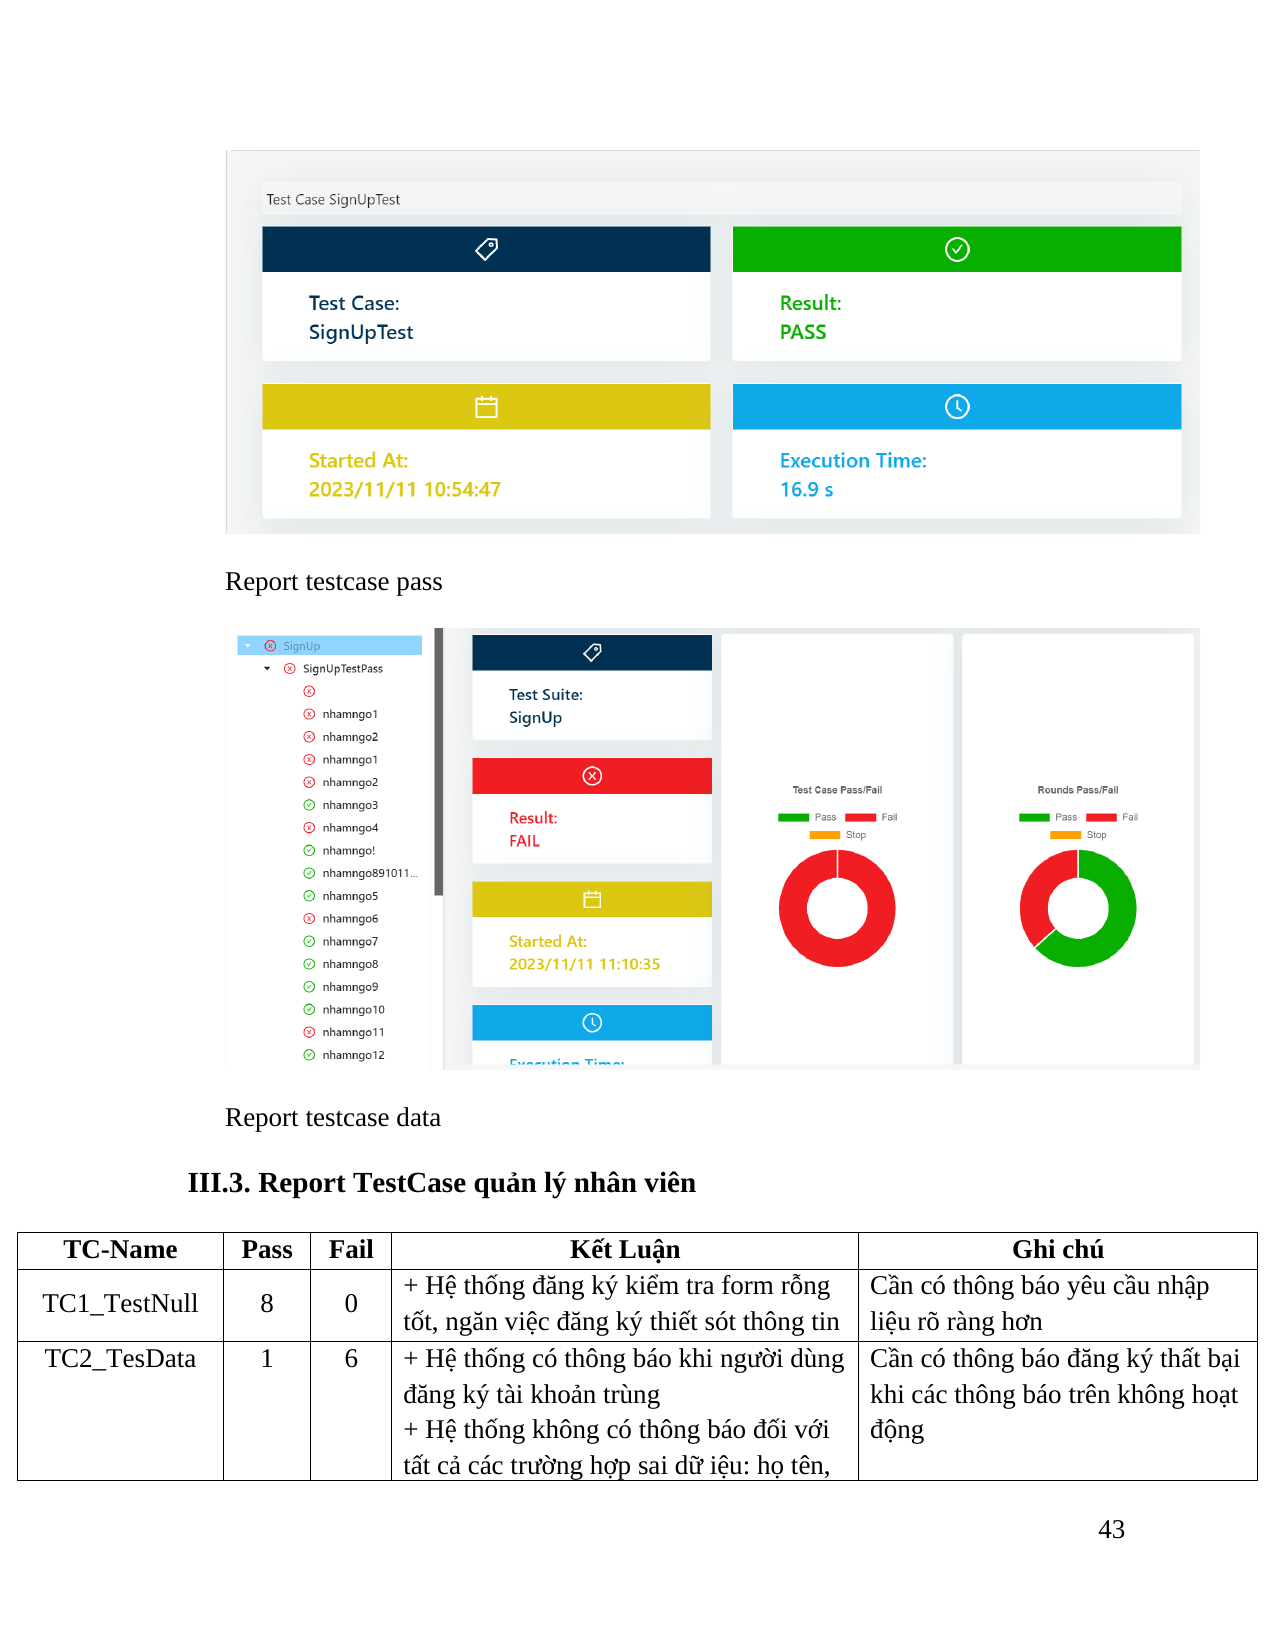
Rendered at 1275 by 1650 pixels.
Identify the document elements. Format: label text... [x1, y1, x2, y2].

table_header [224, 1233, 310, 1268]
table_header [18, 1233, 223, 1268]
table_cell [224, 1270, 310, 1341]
text Report testcase data [150, 1101, 1125, 1132]
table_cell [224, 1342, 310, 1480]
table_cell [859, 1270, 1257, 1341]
picture [225, 628, 1200, 1070]
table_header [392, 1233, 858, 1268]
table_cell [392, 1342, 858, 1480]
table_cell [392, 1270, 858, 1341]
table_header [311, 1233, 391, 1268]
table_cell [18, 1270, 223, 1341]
picture [225, 150, 1200, 534]
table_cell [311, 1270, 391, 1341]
text Report TestCase quản lý nhân viên [187, 1165, 1125, 1198]
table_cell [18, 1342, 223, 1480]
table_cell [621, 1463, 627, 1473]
text Report testcase pass [150, 565, 1125, 596]
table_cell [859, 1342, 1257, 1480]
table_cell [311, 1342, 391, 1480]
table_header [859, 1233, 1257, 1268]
